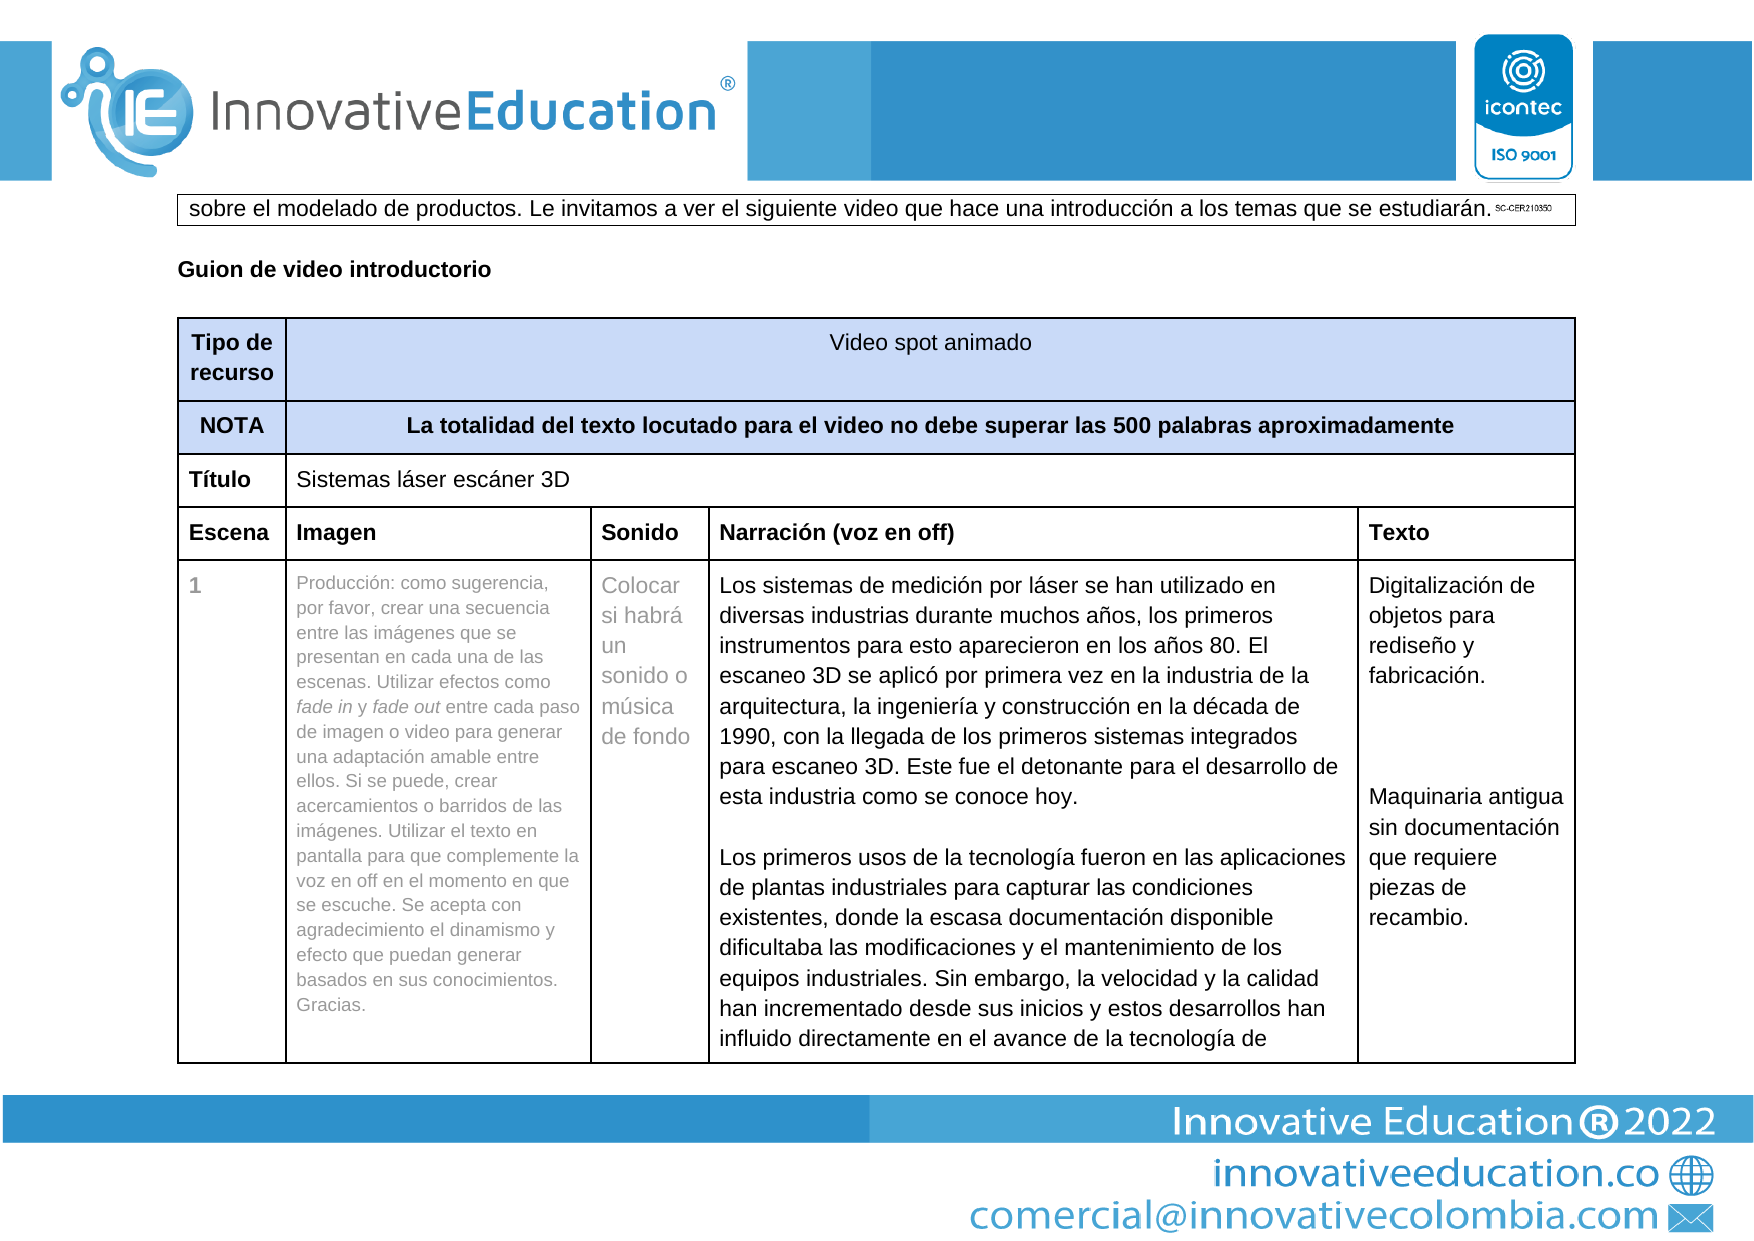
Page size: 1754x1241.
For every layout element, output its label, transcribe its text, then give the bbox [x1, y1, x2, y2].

table_cell Título [179, 455, 285, 506]
table_cell 1 [179, 561, 285, 1062]
table_cell Texto [1359, 508, 1574, 559]
table_cell Imagen [287, 508, 590, 559]
table_cell Sonido [592, 508, 708, 559]
table_cell Escena [179, 508, 285, 559]
text Guion de video introductorio [177, 256, 1577, 283]
table_cell Colocar si habrá un sonido o música de fondo [592, 561, 708, 1062]
picture [1593, 28, 1752, 194]
picture [2, 1093, 1754, 1239]
table_cell La totalidad del texto locutado para el video no debe superar las 500 palabras aproximadamente [287, 402, 1574, 453]
table_cell NOTA [179, 402, 285, 453]
table_cell Narración (voz en off) [710, 508, 1357, 559]
picture [0, 28, 1456, 194]
picture [1471, 32, 1576, 194]
table_header Tipo de recurso [179, 319, 285, 400]
table_cell Digitalización de objetos para rediseño y fabricación. Maquinaria antigua sin documentación que requiere piezas de recambio. [1359, 561, 1574, 1062]
table_cell Sistemas láser escáner 3D [287, 455, 1574, 506]
table_header Video spot animado [287, 319, 1574, 400]
